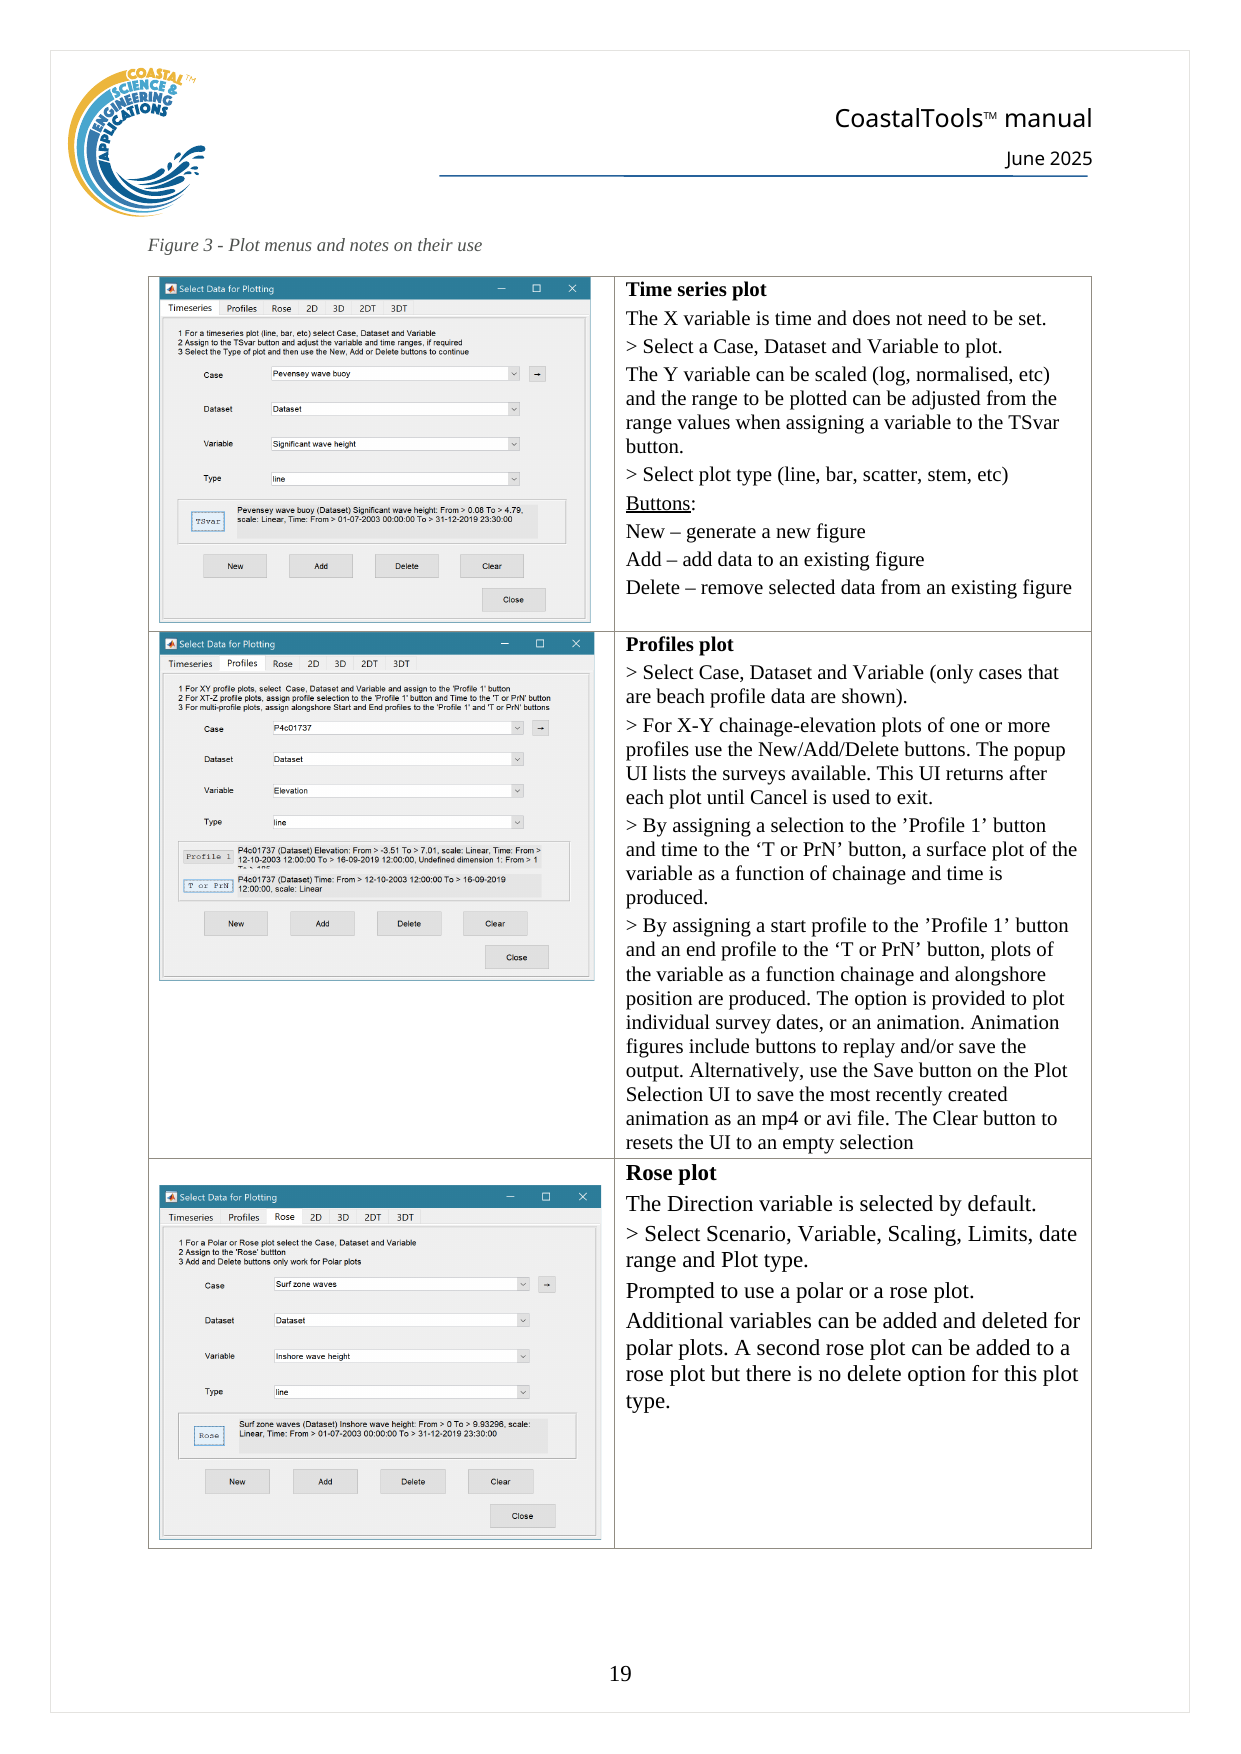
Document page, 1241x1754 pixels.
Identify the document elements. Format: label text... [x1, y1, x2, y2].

table_cell Profiles plot > Select Case, Dataset and Variable (only cases that are beach profile data are shown). > For X-Y chainage-elevation plots of one or more profiles use the New/Add/Delete buttons. The popup UI lists the surveys available. This UI returns after each plot until Cancel is used to exit. > By assigning a selection to the ’Profile 1’ button and time to the ‘T or PrN’ button, a surface plot of the variable as a function of chainage and time is produced. > By assigning a start profile to the ’Profile 1’ button and an end profile to the ‘T or PrN’ button, plots of the variable as a function chainage and alongshore position are produced. The option is provided to plot individual survey dates, or an animation. Animation figures include buttons to replay and/or save the output. Alternatively, use the Save button on the Plot Selection UI to save the most recently created animation as an mp4 or avi file. The Clear button to resets the UI to an empty selection [615, 632, 1091, 1158]
table_cell Rose plot The Direction variable is selected by default. > Select Scenario, Variable, Scaling, Limits, date range and Plot type. Prompted to use a polar or a rose plot. Additional variables can be added and deleted for polar plots. A second rose plot can be added to a rose plot but there is no delete option for this plot type. [615, 1159, 1091, 1548]
table_header [149, 277, 614, 631]
picture [159, 277, 591, 623]
picture [159, 1185, 602, 1540]
picture [159, 632, 595, 981]
text Figure 3 - Plot menus and notes on their use [148, 234, 1093, 255]
table_cell [149, 1159, 614, 1548]
table_header Time series plot The X variable is time and does not need to be set. > Select a Case, Dataset and Variable to plot. The Y variable can be scaled (log, normalised, etc) and the range to be plotted can be adjusted from the range values when assigning a variable to the TSvar button. > Select plot type (line, bar, scatter, stem, etc) Buttons: New – generate a new figure Add – add data to an existing figure Delete – remove selected data from an existing figure [615, 277, 1091, 631]
table_cell [149, 632, 614, 1158]
